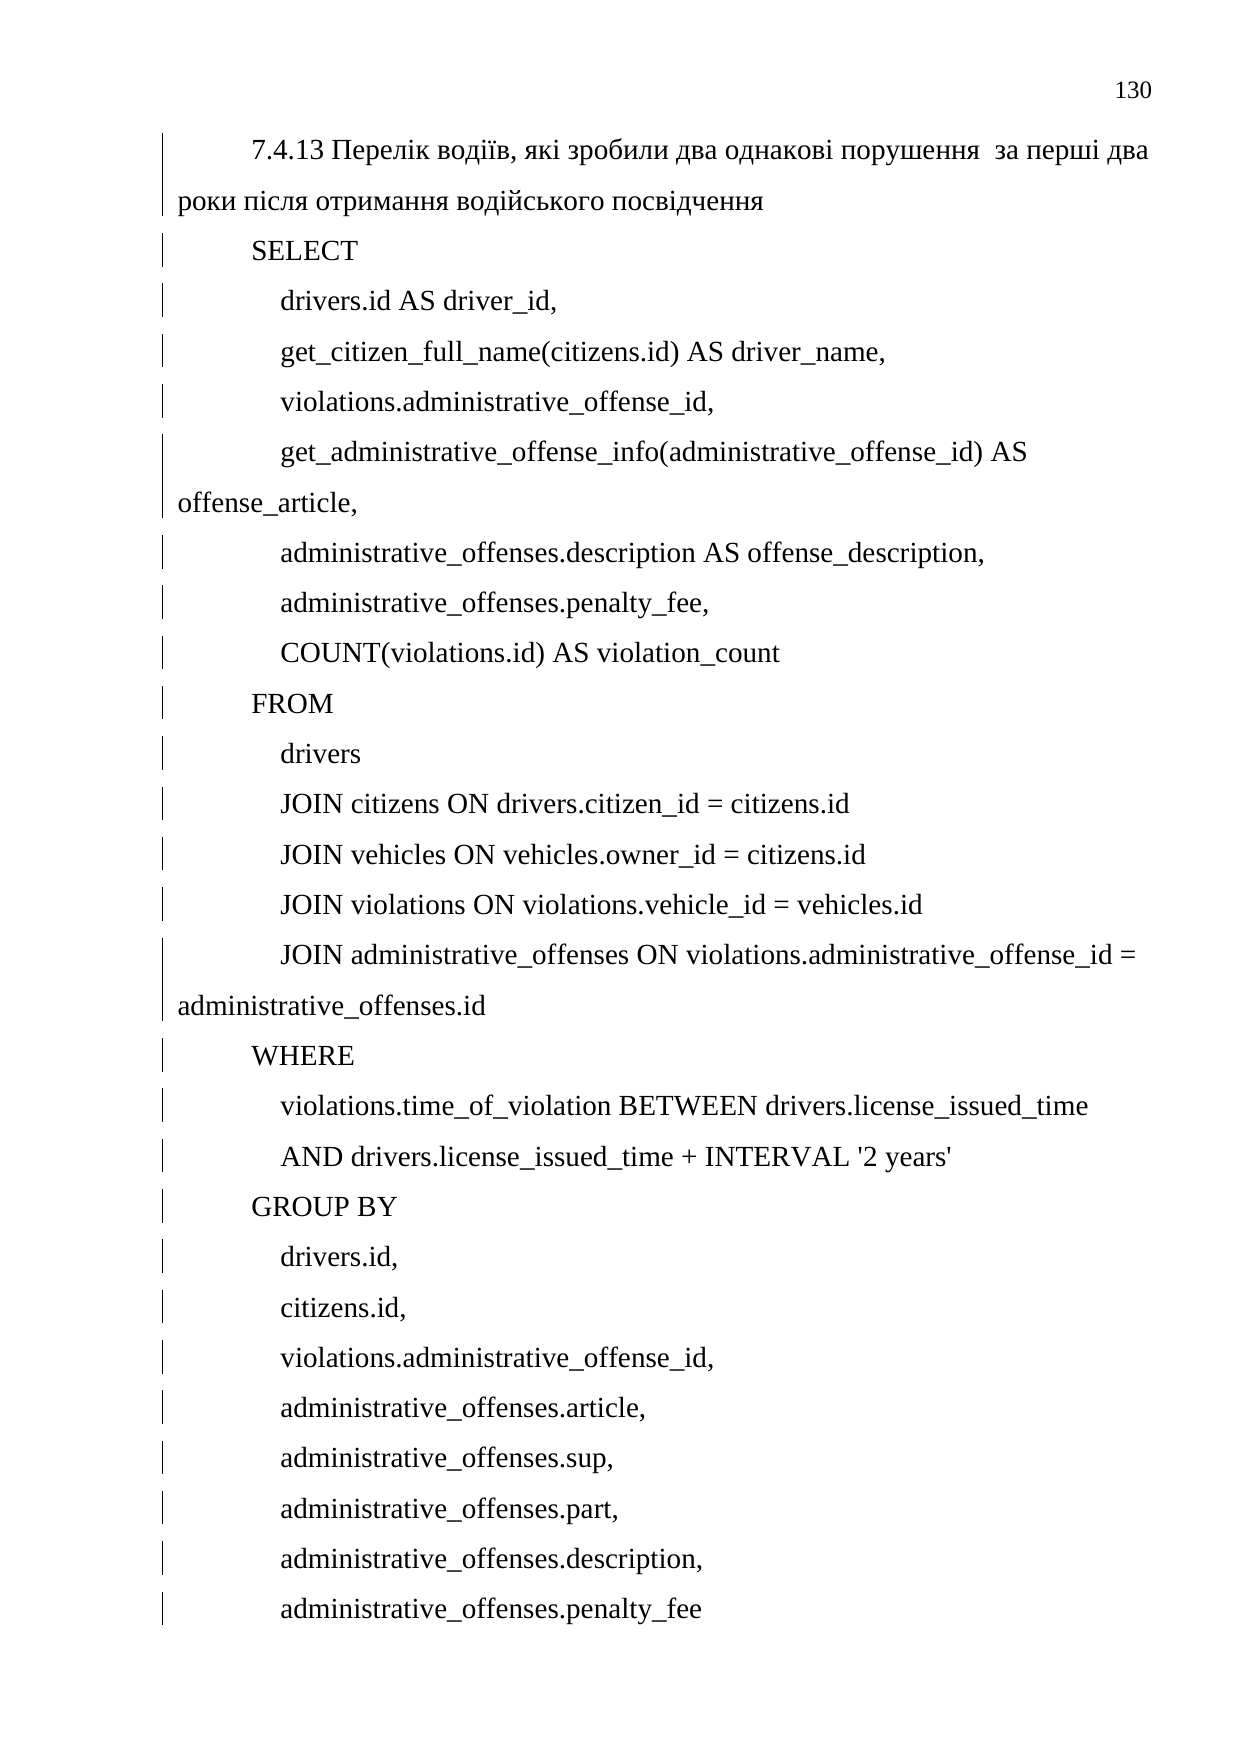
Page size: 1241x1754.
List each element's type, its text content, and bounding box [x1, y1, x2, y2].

text administrative_offenses.part, [177, 1491, 1152, 1524]
text WHERE [177, 1038, 1152, 1072]
text administrative_offenses.article, [177, 1390, 1152, 1424]
text drivers [177, 736, 1152, 770]
text administrative_offenses.penalty_fee [177, 1592, 1152, 1625]
text FROM [177, 686, 1152, 719]
text administrative_offenses.description, [177, 1541, 1152, 1575]
text get_citizen_full_name(citizens.id) AS driver_name, [177, 334, 1152, 367]
text JOIN citizens ON drivers.citizen_id = citizens.id [177, 787, 1152, 820]
text JOIN administrative_offenses ON violations.administrative_offense_id = administrative_offenses.id [177, 937, 1152, 1021]
text COUNT(violations.id) AS violation_count [177, 636, 1152, 669]
text JOIN violations ON violations.vehicle_id = vehicles.id [177, 887, 1152, 921]
text administrative_offenses.description AS offense_description, [177, 535, 1152, 568]
text GROUP BY [177, 1189, 1152, 1223]
text administrative_offenses.sup, [177, 1441, 1152, 1474]
text AND drivers.license_issued_time + INTERVAL '2 years' [177, 1139, 1152, 1172]
text administrative_offenses.penalty_fee, [177, 585, 1152, 619]
text citizens.id, [177, 1290, 1152, 1323]
text get_administrative_offense_info(administrative_offense_id) AS offense_article, [177, 434, 1152, 518]
text JOIN vehicles ON vehicles.owner_id = citizens.id [177, 837, 1152, 870]
text violations.administrative_offense_id, [177, 1340, 1152, 1373]
text drivers.id, [177, 1239, 1152, 1273]
text drivers.id AS driver_id, [177, 283, 1152, 317]
text violations.time_of_violation BETWEEN drivers.license_issued_time [177, 1088, 1152, 1122]
text violations.administrative_offense_id, [177, 384, 1152, 418]
text SELECT [177, 233, 1152, 267]
text 7.4.13 Перелік водіїв, які зробили два однакові порушення за перші два роки після отримання водійського посвідчення [177, 132, 1152, 216]
